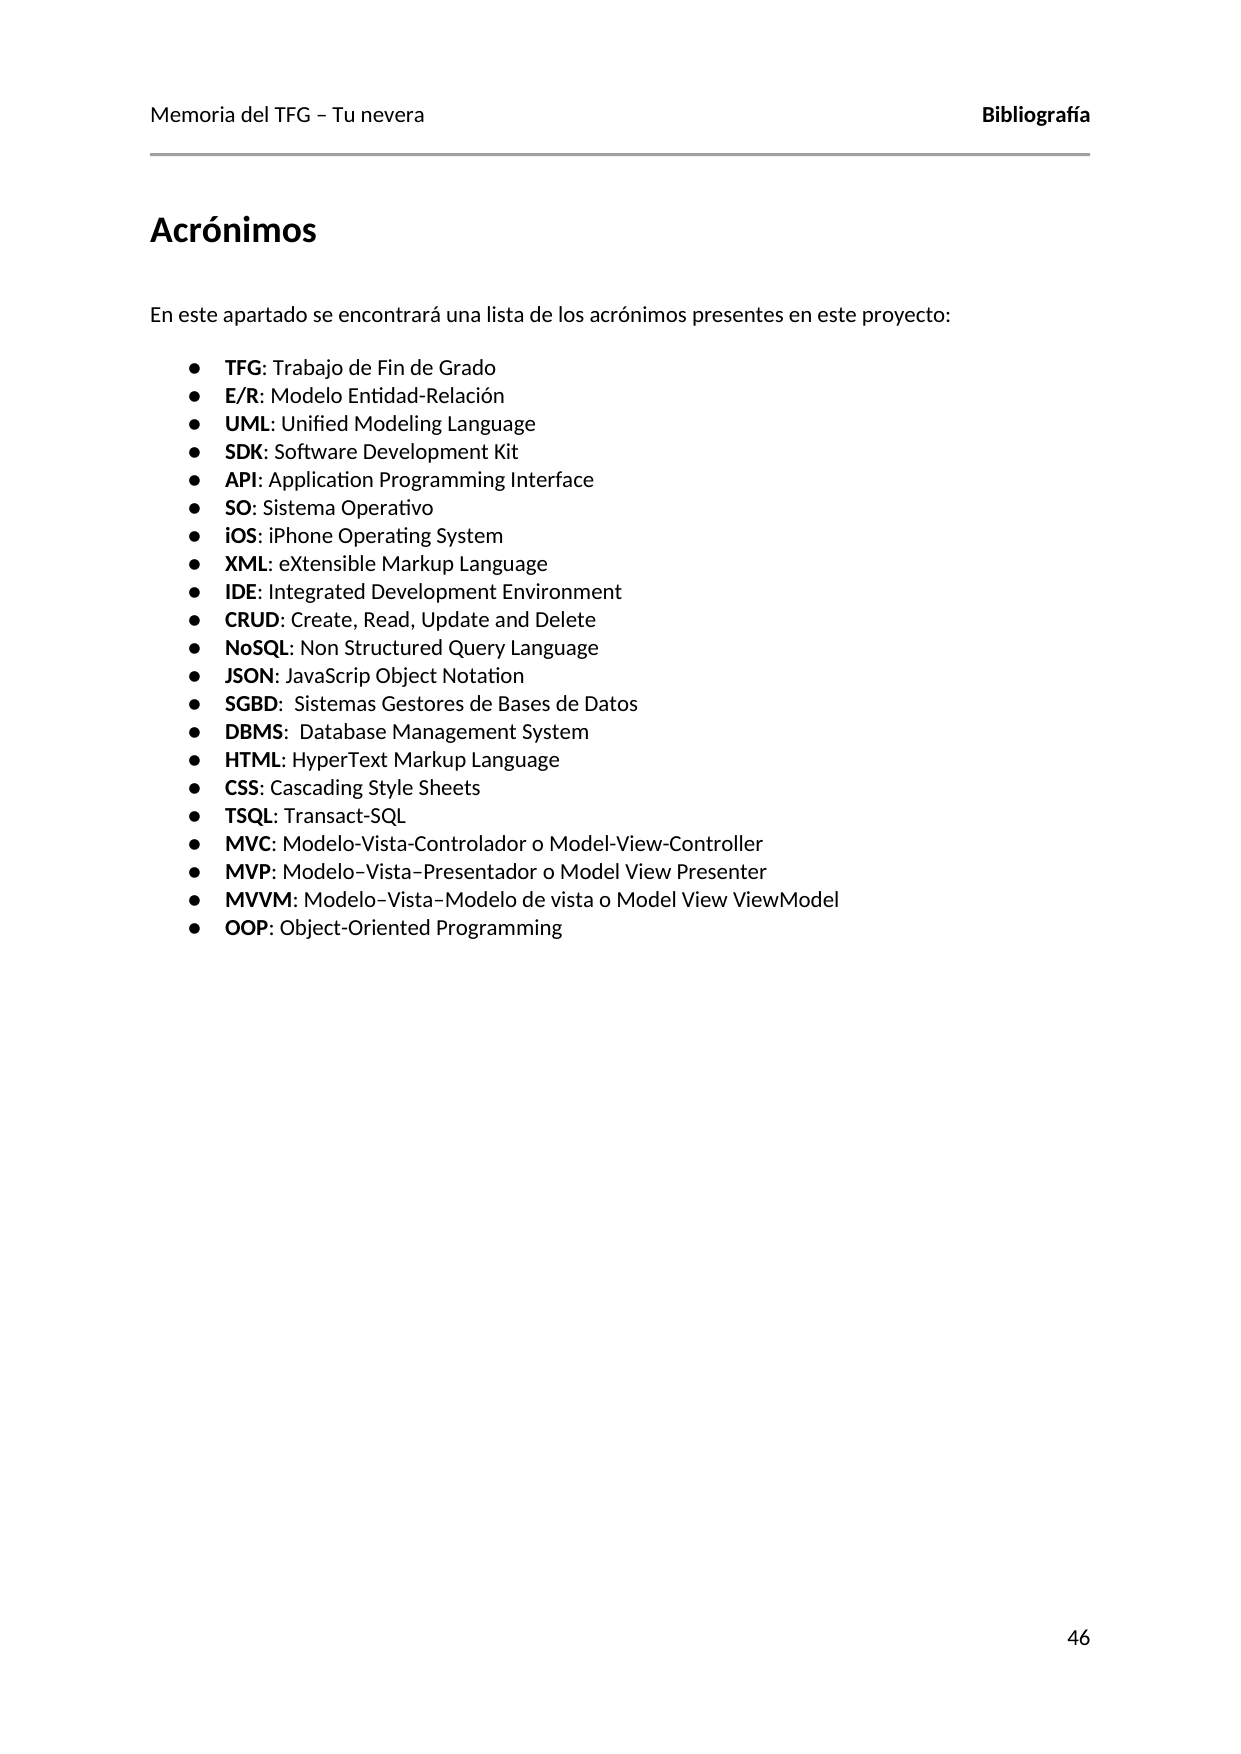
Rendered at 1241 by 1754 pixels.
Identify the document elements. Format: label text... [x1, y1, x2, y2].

list SGBD: Sistemas Gestores de Bases de Datos [187, 689, 1090, 717]
list MVP: Modelo–Vista–Presentador o Model View Presenter [187, 857, 1090, 885]
list CRUD: Create, Read, Update and Delete [187, 605, 1090, 633]
list OOP: Object-Oriented Programming [187, 913, 1090, 941]
list HTML: HyperText Markup Language [187, 745, 1090, 773]
list XML: eXtensible Markup Language [187, 549, 1090, 577]
list API: Application Programming Interface [187, 465, 1090, 493]
list UML: Unified Modeling Language [187, 409, 1090, 437]
list JSON: JavaScrip Object Notation [187, 661, 1090, 689]
subtitle Acrónimos [150, 206, 1090, 252]
list SDK: Software Development Kit [187, 437, 1090, 465]
list MVC: Modelo-Vista-Controlador o Model-View-Controller [187, 829, 1090, 857]
list SO: Sistema Operativo [187, 493, 1090, 521]
list iOS: iPhone Operating System [187, 521, 1090, 549]
list NoSQL: Non Structured Query Language [187, 633, 1090, 661]
list TSQL: Transact-SQL [187, 801, 1090, 829]
list TFG: Trabajo de Fin de Grado [187, 353, 1090, 381]
list E/R: Modelo Entidad-Relación [187, 381, 1090, 409]
list CSS: Cascading Style Sheets [187, 773, 1090, 801]
list DBMS: Database Management System [187, 717, 1090, 745]
list MVVM: Modelo–Vista–Modelo de vista o Model View ViewModel [187, 885, 1090, 913]
list IDE: Integrated Development Environment [187, 577, 1090, 605]
text En este apartado se encontrará una lista de los acrónimos presentes en este proyecto: [150, 300, 1090, 328]
